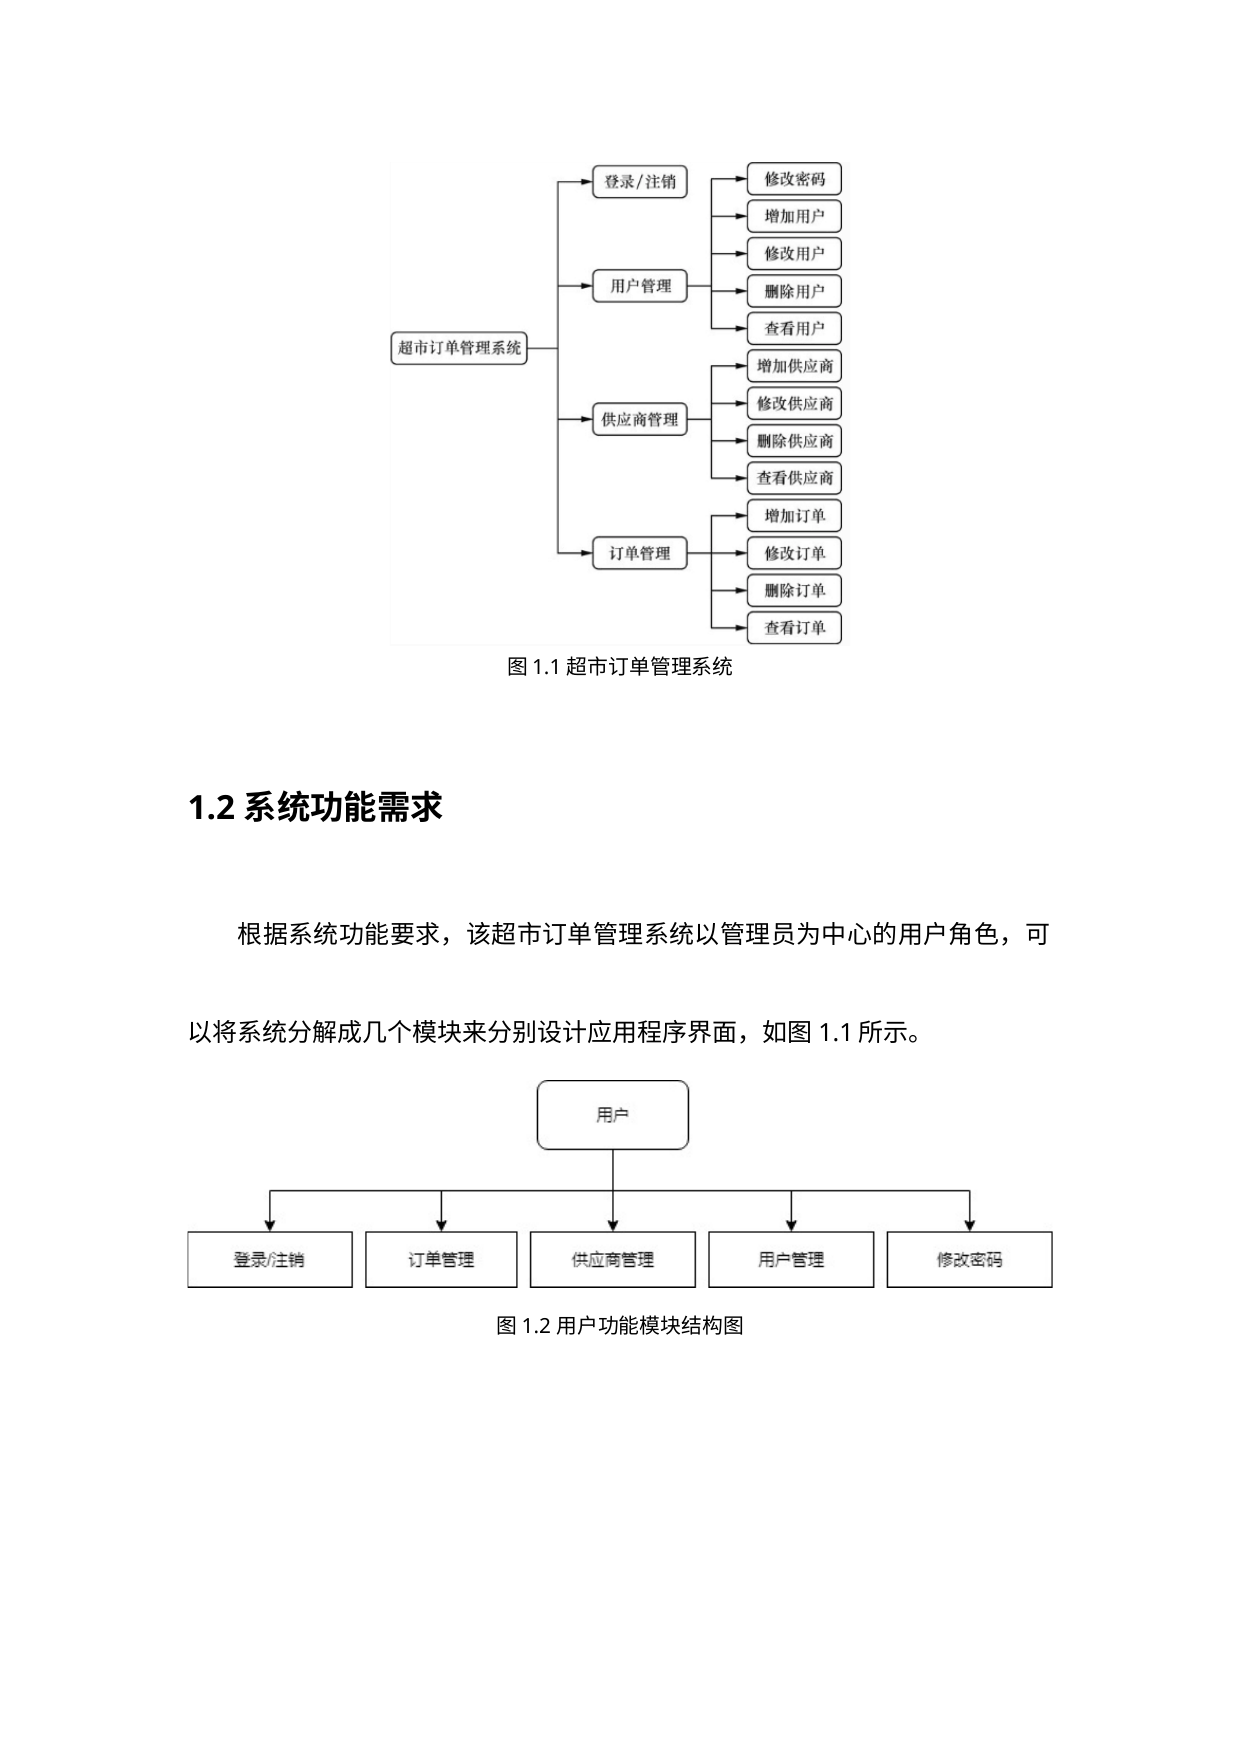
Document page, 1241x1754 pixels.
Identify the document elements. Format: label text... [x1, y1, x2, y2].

subtitle 1.2 系统功能需求 [187, 773, 1053, 838]
text 图1.2 用户功能模块结构图 [187, 1308, 1053, 1341]
picture [389, 162, 851, 646]
text 根据系统功能要求，该超市订单管理系统以管理员为中心的用户角色，可以将系统分解成几个模块来分别设计应用程序界面，如图 1.1所示。 [187, 900, 1053, 1063]
text 图1.1 超市订单管理系统 [187, 649, 1053, 682]
picture [187, 1080, 1053, 1288]
